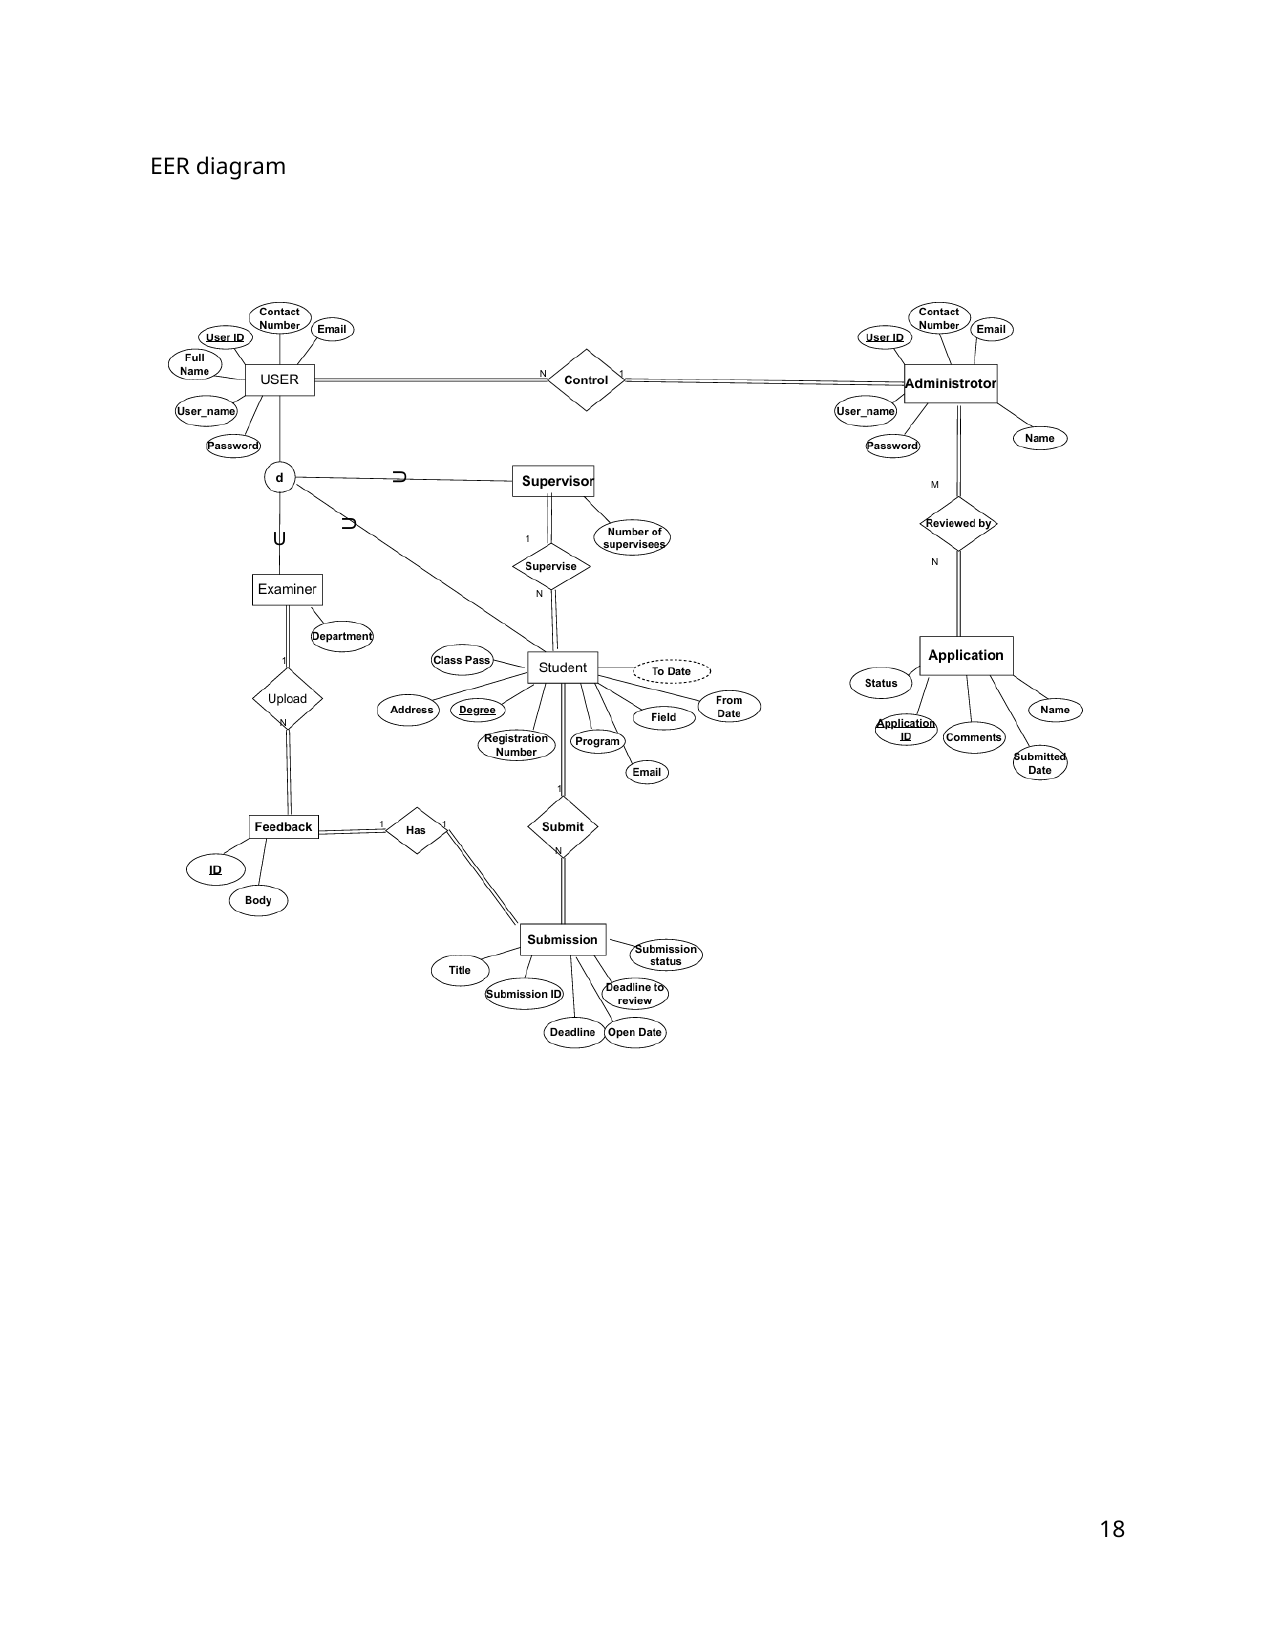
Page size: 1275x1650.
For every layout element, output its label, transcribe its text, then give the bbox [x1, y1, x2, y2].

subtitle EER diagram [150, 150, 1125, 181]
picture [150, 247, 1166, 1066]
